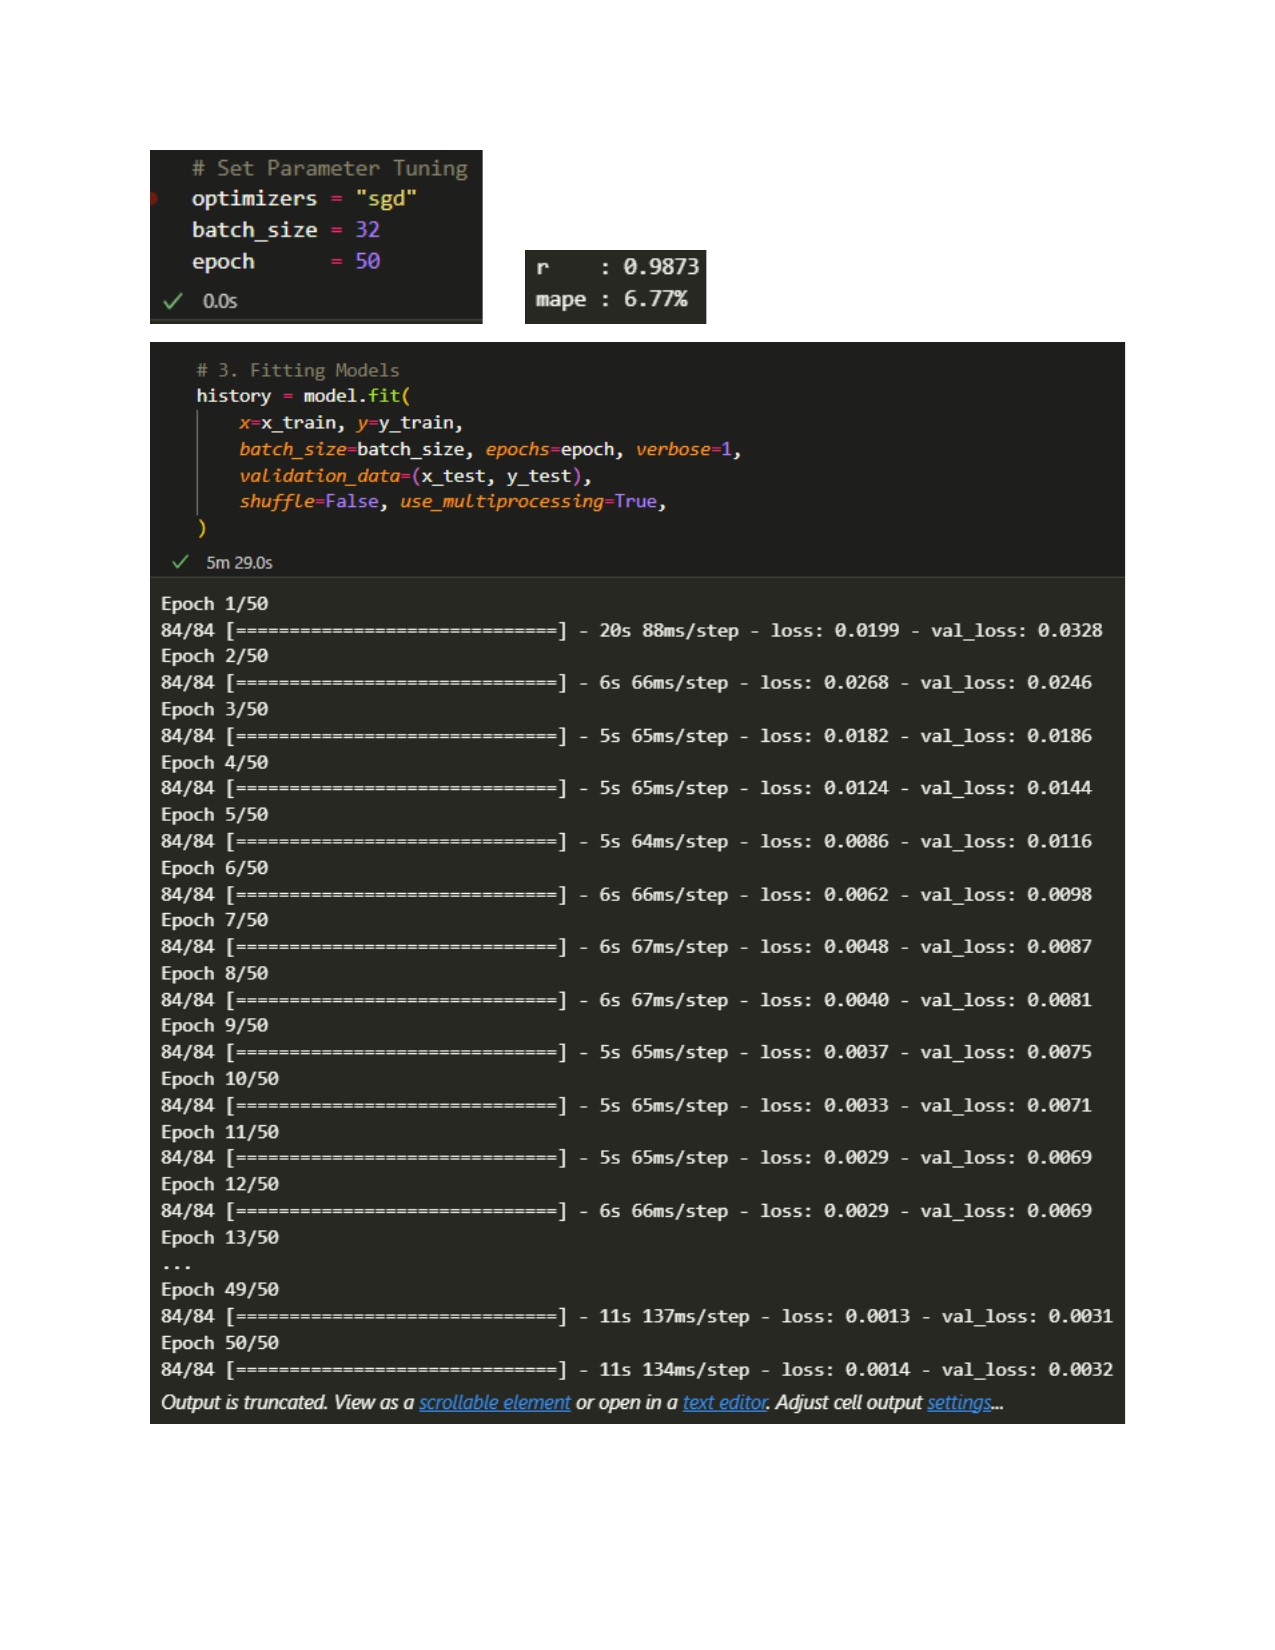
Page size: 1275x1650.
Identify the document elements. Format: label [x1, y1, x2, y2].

picture [150, 150, 483, 324]
picture [525, 250, 707, 324]
picture [150, 342, 1125, 1424]
